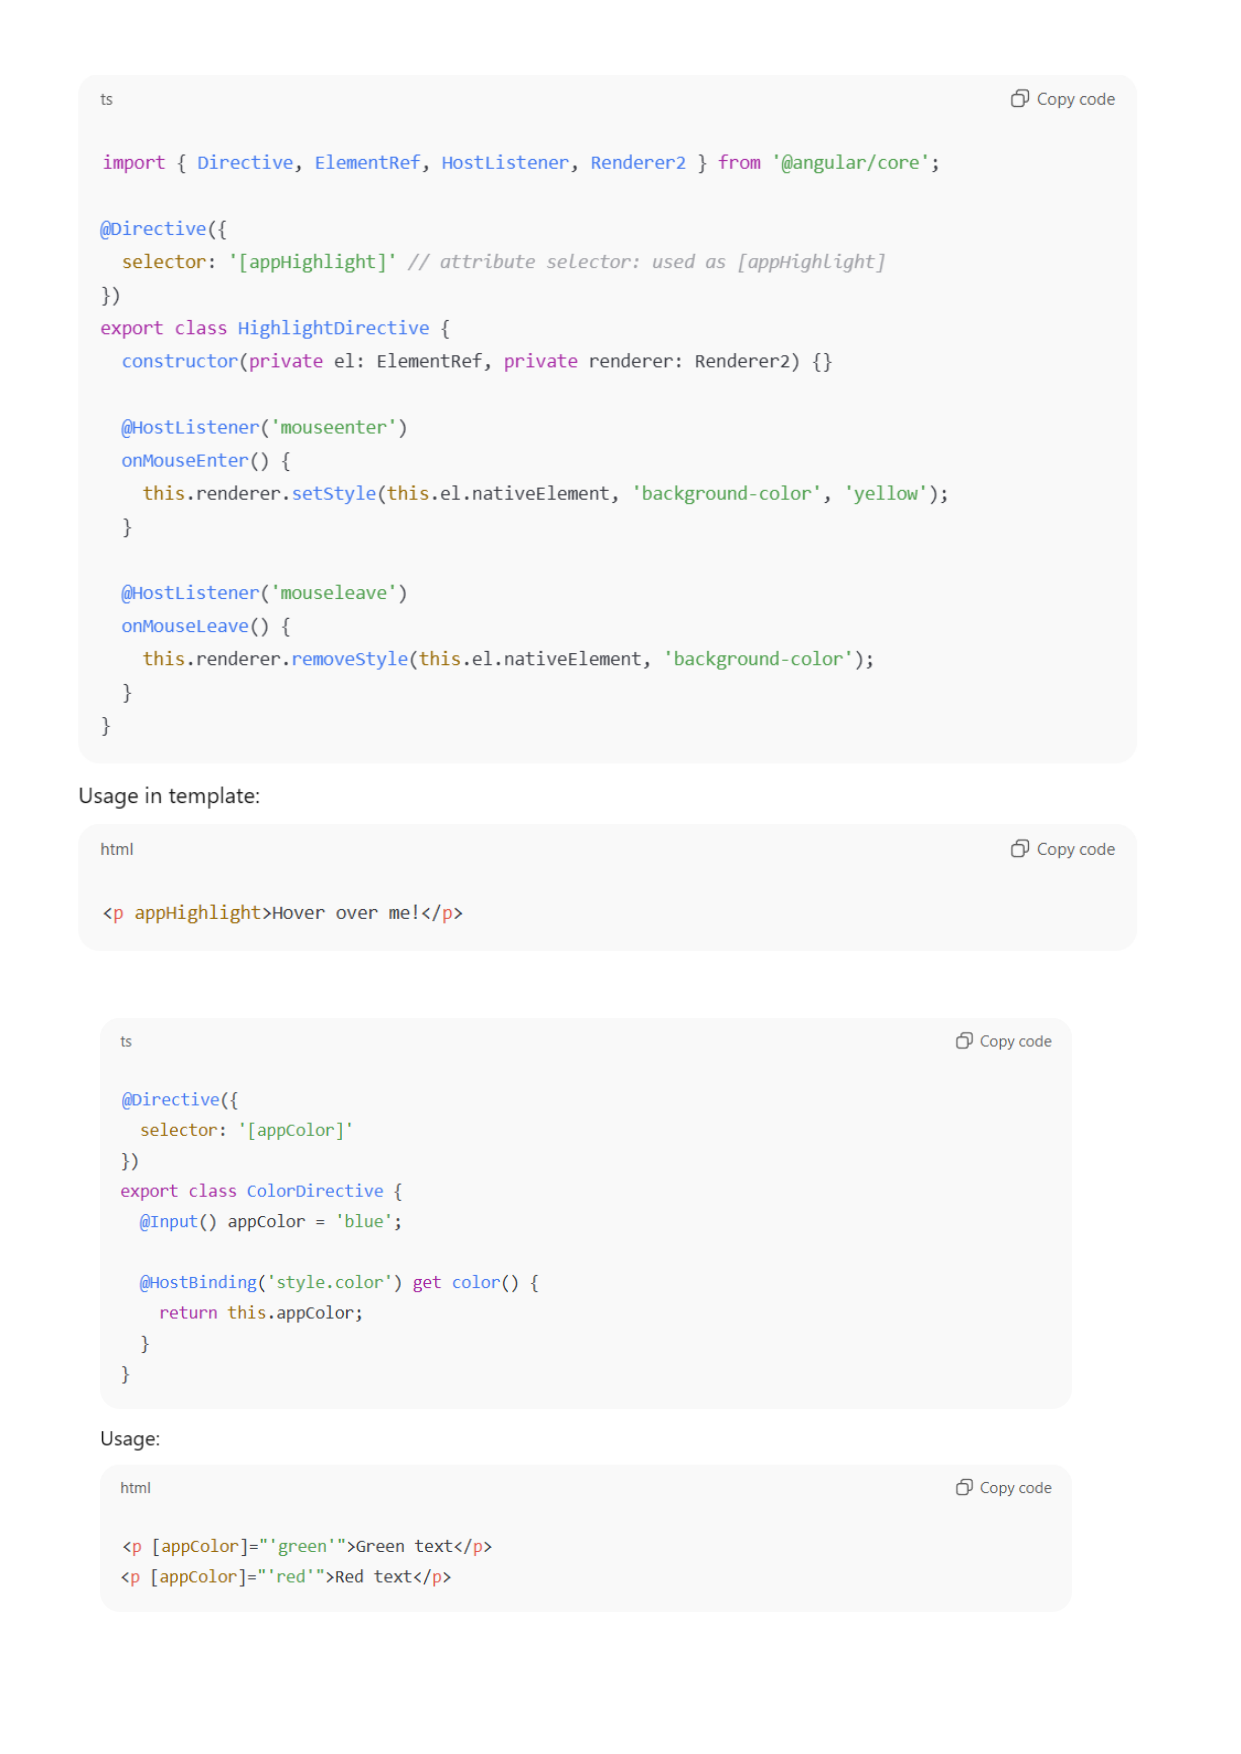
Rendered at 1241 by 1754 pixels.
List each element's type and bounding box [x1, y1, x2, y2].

picture [95, 1010, 1084, 1621]
picture [75, 75, 1146, 962]
